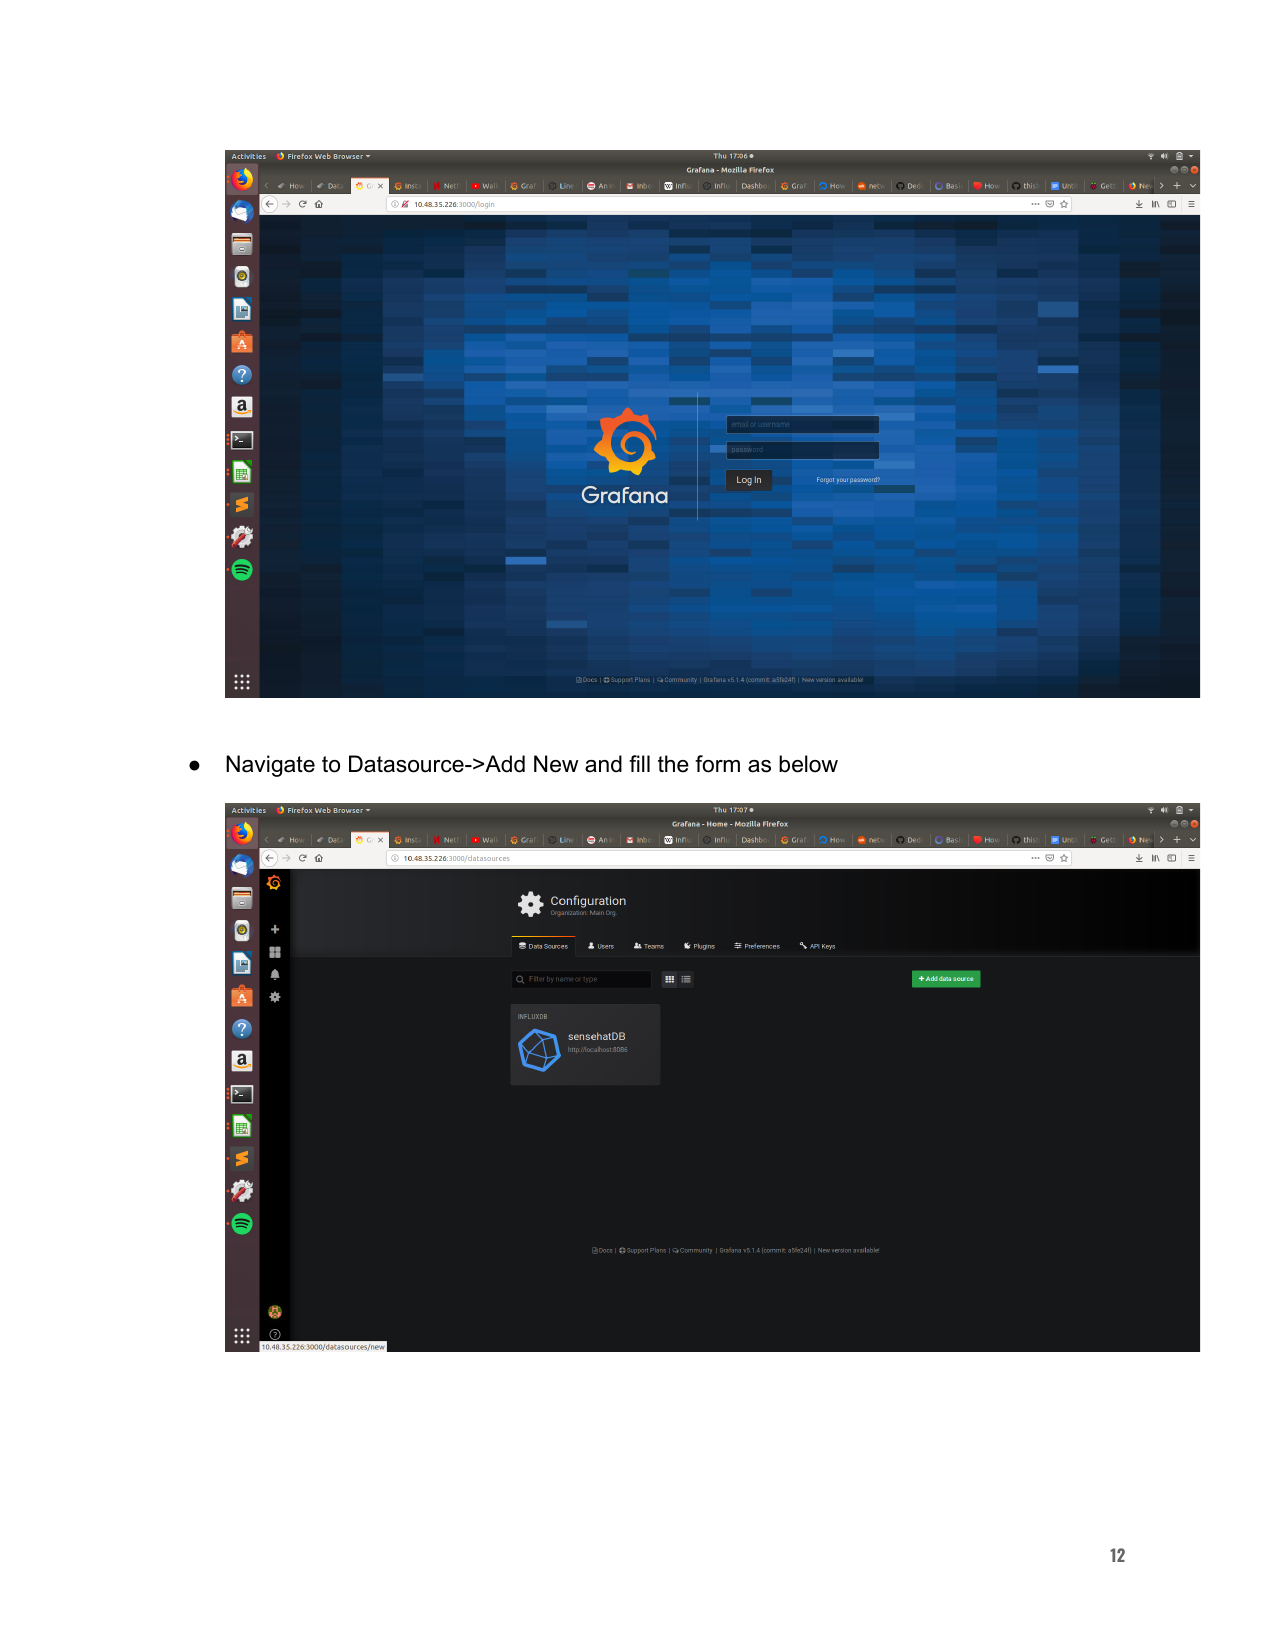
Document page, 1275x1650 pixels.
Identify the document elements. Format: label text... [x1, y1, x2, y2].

picture [225, 150, 1200, 698]
list Navigate to Datasource->Add New and fill the form as below [187, 751, 1125, 777]
picture [225, 803, 1200, 1352]
